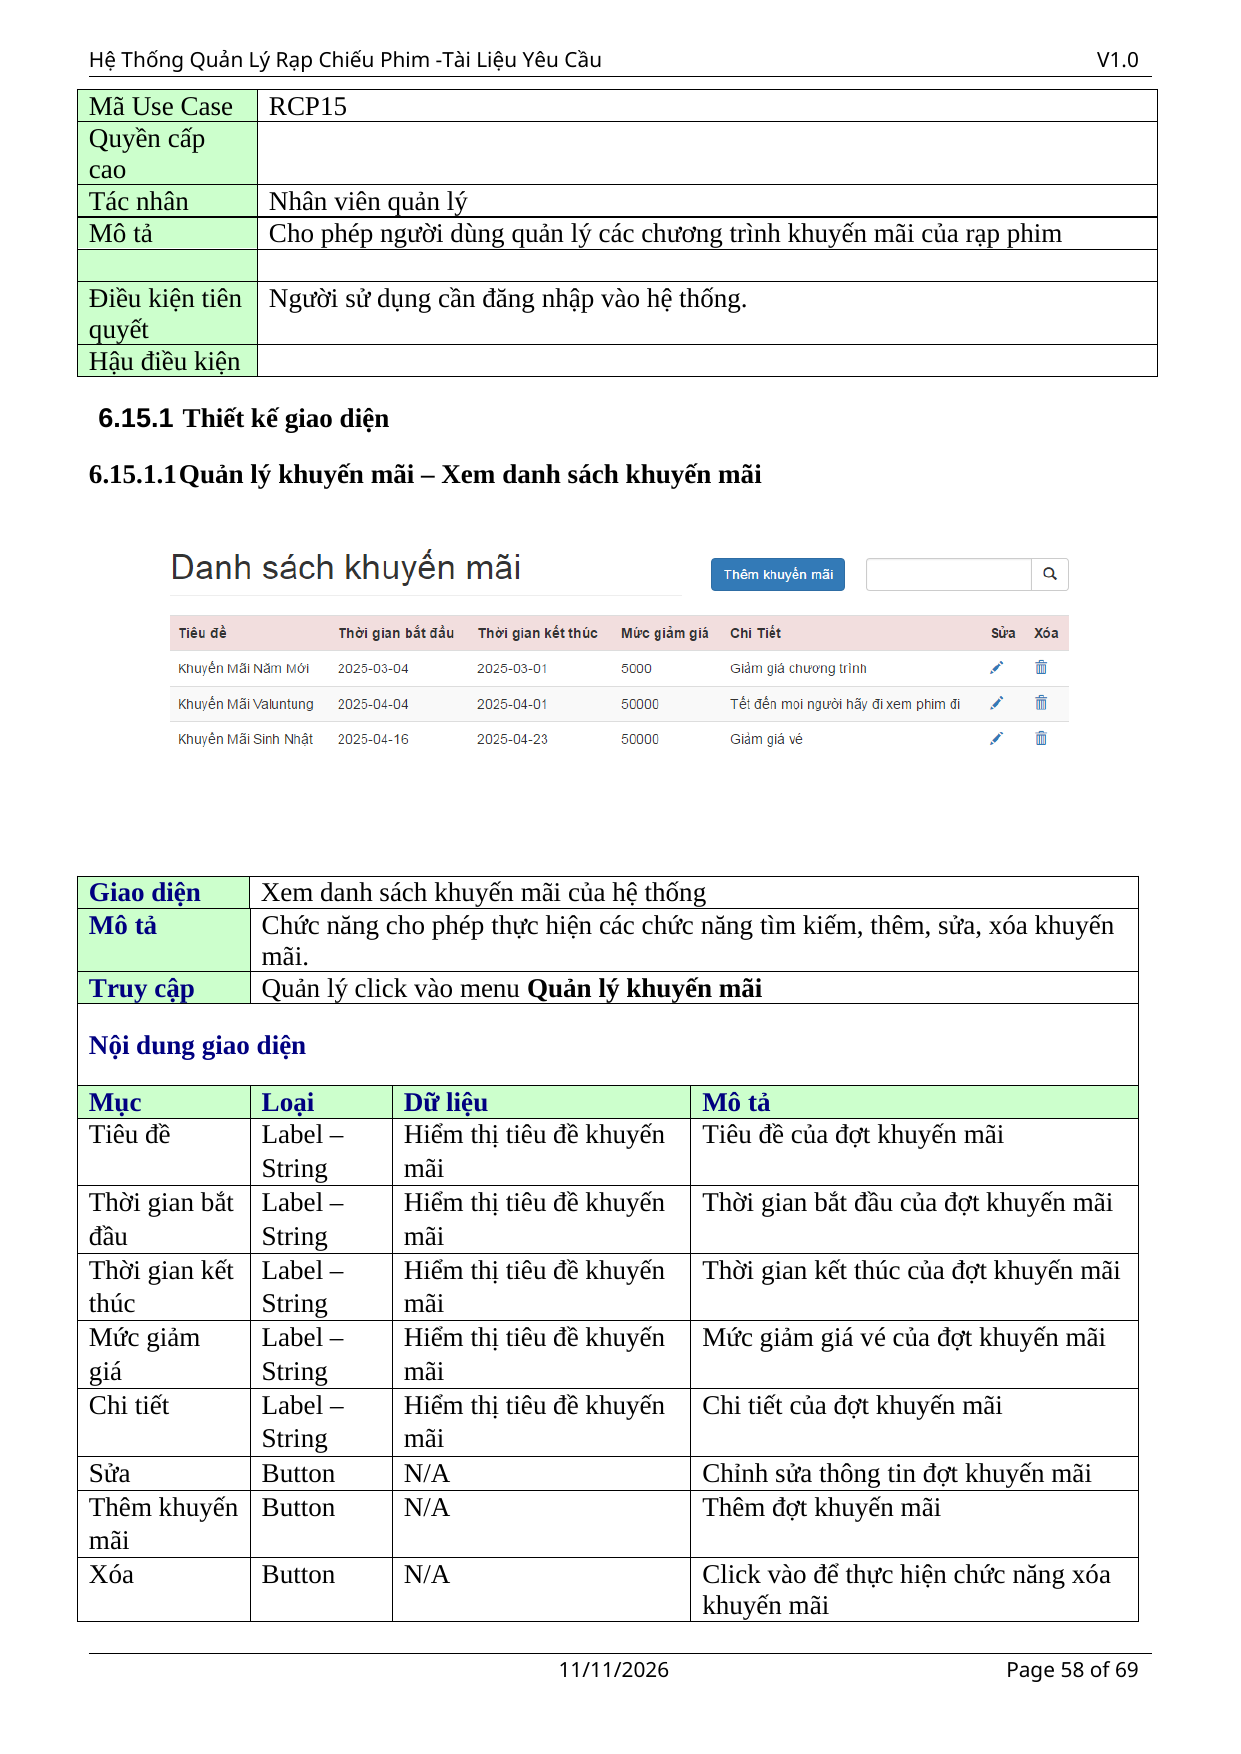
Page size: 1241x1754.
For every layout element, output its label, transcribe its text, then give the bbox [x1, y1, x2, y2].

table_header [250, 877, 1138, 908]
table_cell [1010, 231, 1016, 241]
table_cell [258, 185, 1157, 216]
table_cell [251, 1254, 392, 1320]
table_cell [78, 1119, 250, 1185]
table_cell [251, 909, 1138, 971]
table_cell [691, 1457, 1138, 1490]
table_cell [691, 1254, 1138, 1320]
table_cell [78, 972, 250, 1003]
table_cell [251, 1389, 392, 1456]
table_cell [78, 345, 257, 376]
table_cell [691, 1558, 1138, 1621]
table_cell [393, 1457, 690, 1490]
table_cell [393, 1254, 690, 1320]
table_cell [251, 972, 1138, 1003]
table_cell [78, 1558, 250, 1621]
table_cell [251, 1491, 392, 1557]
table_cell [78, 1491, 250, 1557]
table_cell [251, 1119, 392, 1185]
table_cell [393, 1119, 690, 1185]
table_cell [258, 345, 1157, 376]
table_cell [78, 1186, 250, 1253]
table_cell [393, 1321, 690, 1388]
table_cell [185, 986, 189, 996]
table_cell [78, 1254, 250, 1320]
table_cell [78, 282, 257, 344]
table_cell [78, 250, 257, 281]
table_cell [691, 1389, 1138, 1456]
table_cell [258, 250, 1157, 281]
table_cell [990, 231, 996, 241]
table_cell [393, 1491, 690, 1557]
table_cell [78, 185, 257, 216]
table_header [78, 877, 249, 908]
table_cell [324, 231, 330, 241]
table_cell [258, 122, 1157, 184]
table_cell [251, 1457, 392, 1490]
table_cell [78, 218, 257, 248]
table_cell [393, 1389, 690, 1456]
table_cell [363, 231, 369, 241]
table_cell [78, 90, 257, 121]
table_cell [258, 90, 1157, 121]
picture [129, 514, 1112, 851]
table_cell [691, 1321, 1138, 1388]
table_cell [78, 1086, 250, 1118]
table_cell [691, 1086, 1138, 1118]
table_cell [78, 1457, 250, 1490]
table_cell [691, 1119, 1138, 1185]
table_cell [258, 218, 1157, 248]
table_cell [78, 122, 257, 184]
subtitle Quản lý khuyến mãi – Xem danh sách khuyến mãi [89, 458, 1152, 490]
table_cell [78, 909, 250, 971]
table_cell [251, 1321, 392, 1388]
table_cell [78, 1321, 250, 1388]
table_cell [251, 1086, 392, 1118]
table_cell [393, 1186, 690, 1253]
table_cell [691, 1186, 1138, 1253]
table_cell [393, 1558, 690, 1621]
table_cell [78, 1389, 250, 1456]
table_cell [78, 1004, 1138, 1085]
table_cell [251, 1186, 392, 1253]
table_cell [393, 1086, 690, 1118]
subtitle Thiết kế giao diện [98, 402, 1152, 433]
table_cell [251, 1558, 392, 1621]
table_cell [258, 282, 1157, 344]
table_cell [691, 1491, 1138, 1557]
